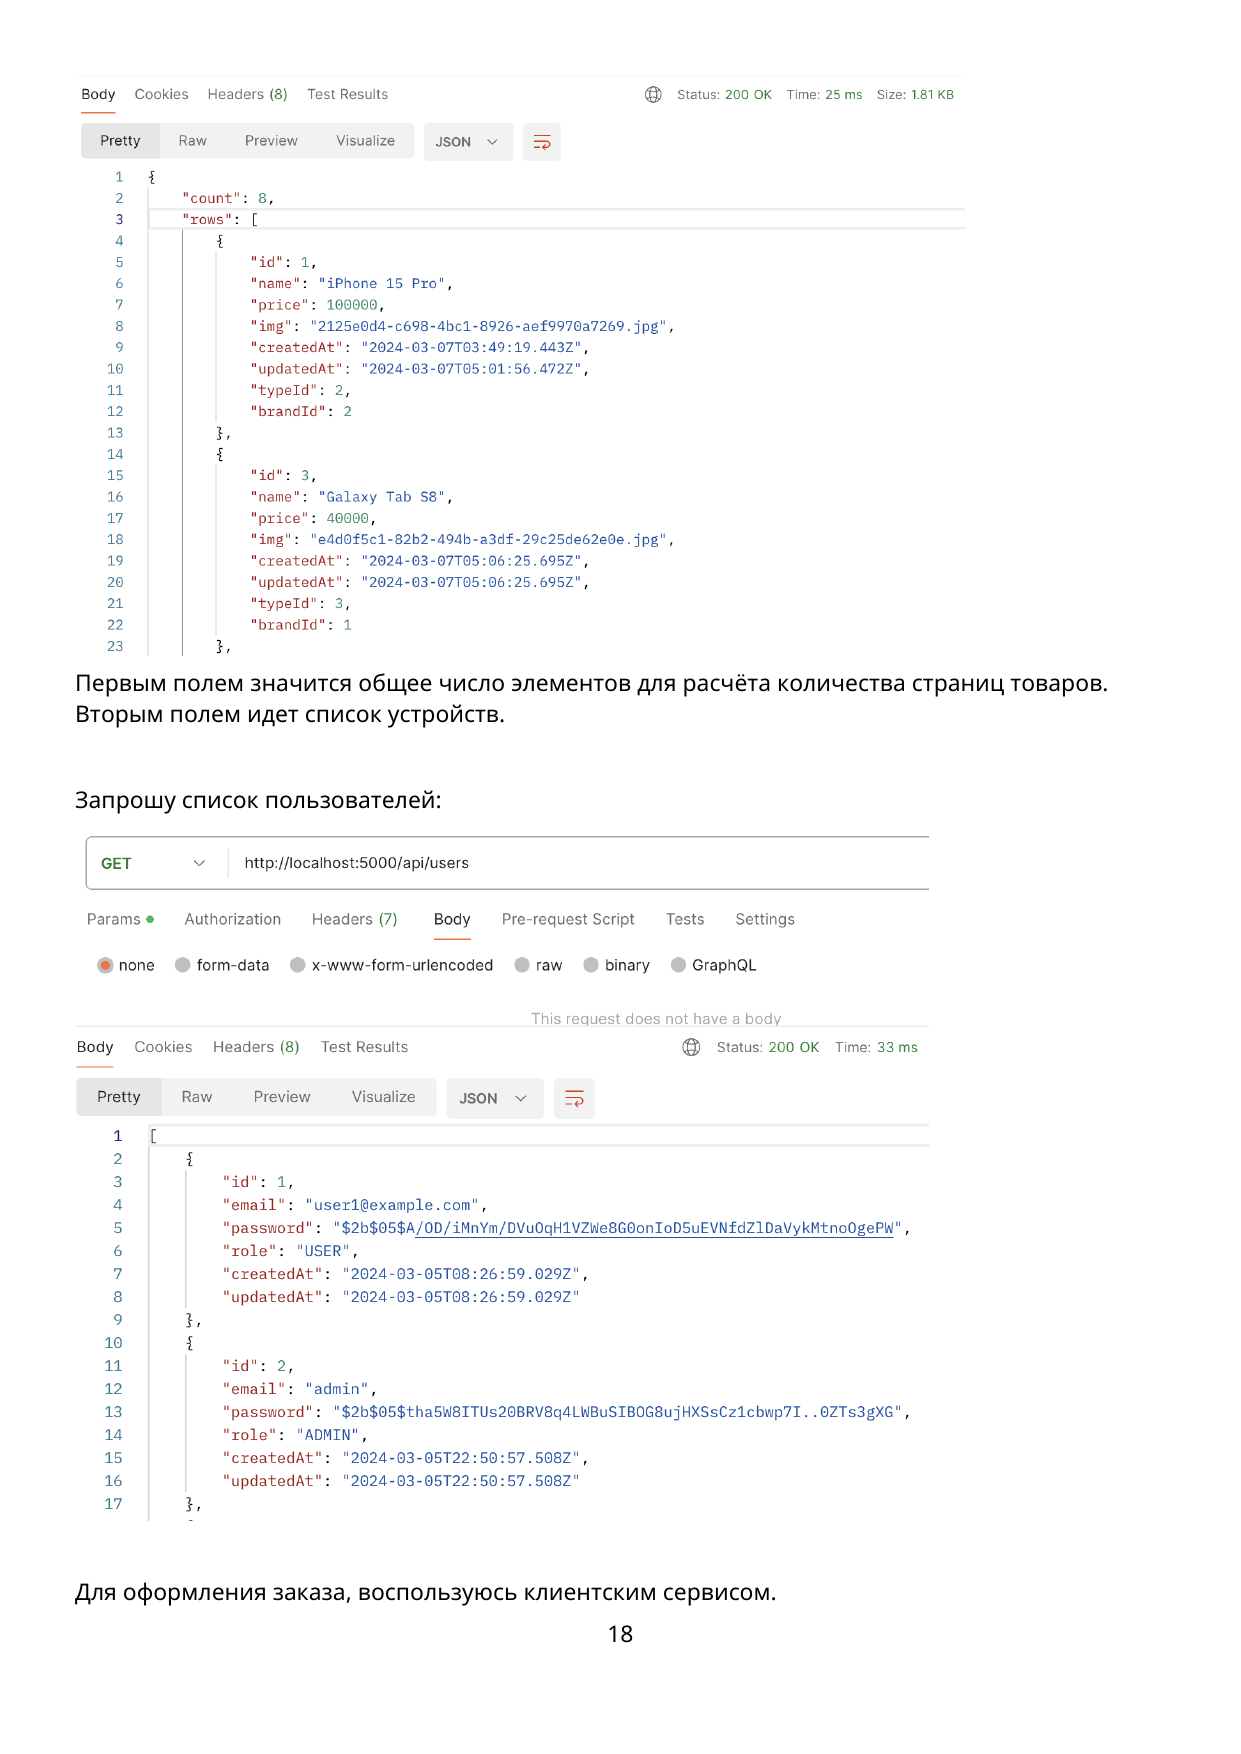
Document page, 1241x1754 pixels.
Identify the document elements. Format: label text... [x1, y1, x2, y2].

picture [75, 827, 930, 1521]
text Запрошу список пользователей: [75, 784, 1165, 816]
text Для оформления заказа, воспользуюсь клиентским сервисом. [75, 1576, 1165, 1607]
picture [75, 75, 965, 656]
text Первым полем значится общее число элементов для расчёта количества страниц товаров. Вторым полем идет список устройств. [75, 667, 1165, 729]
